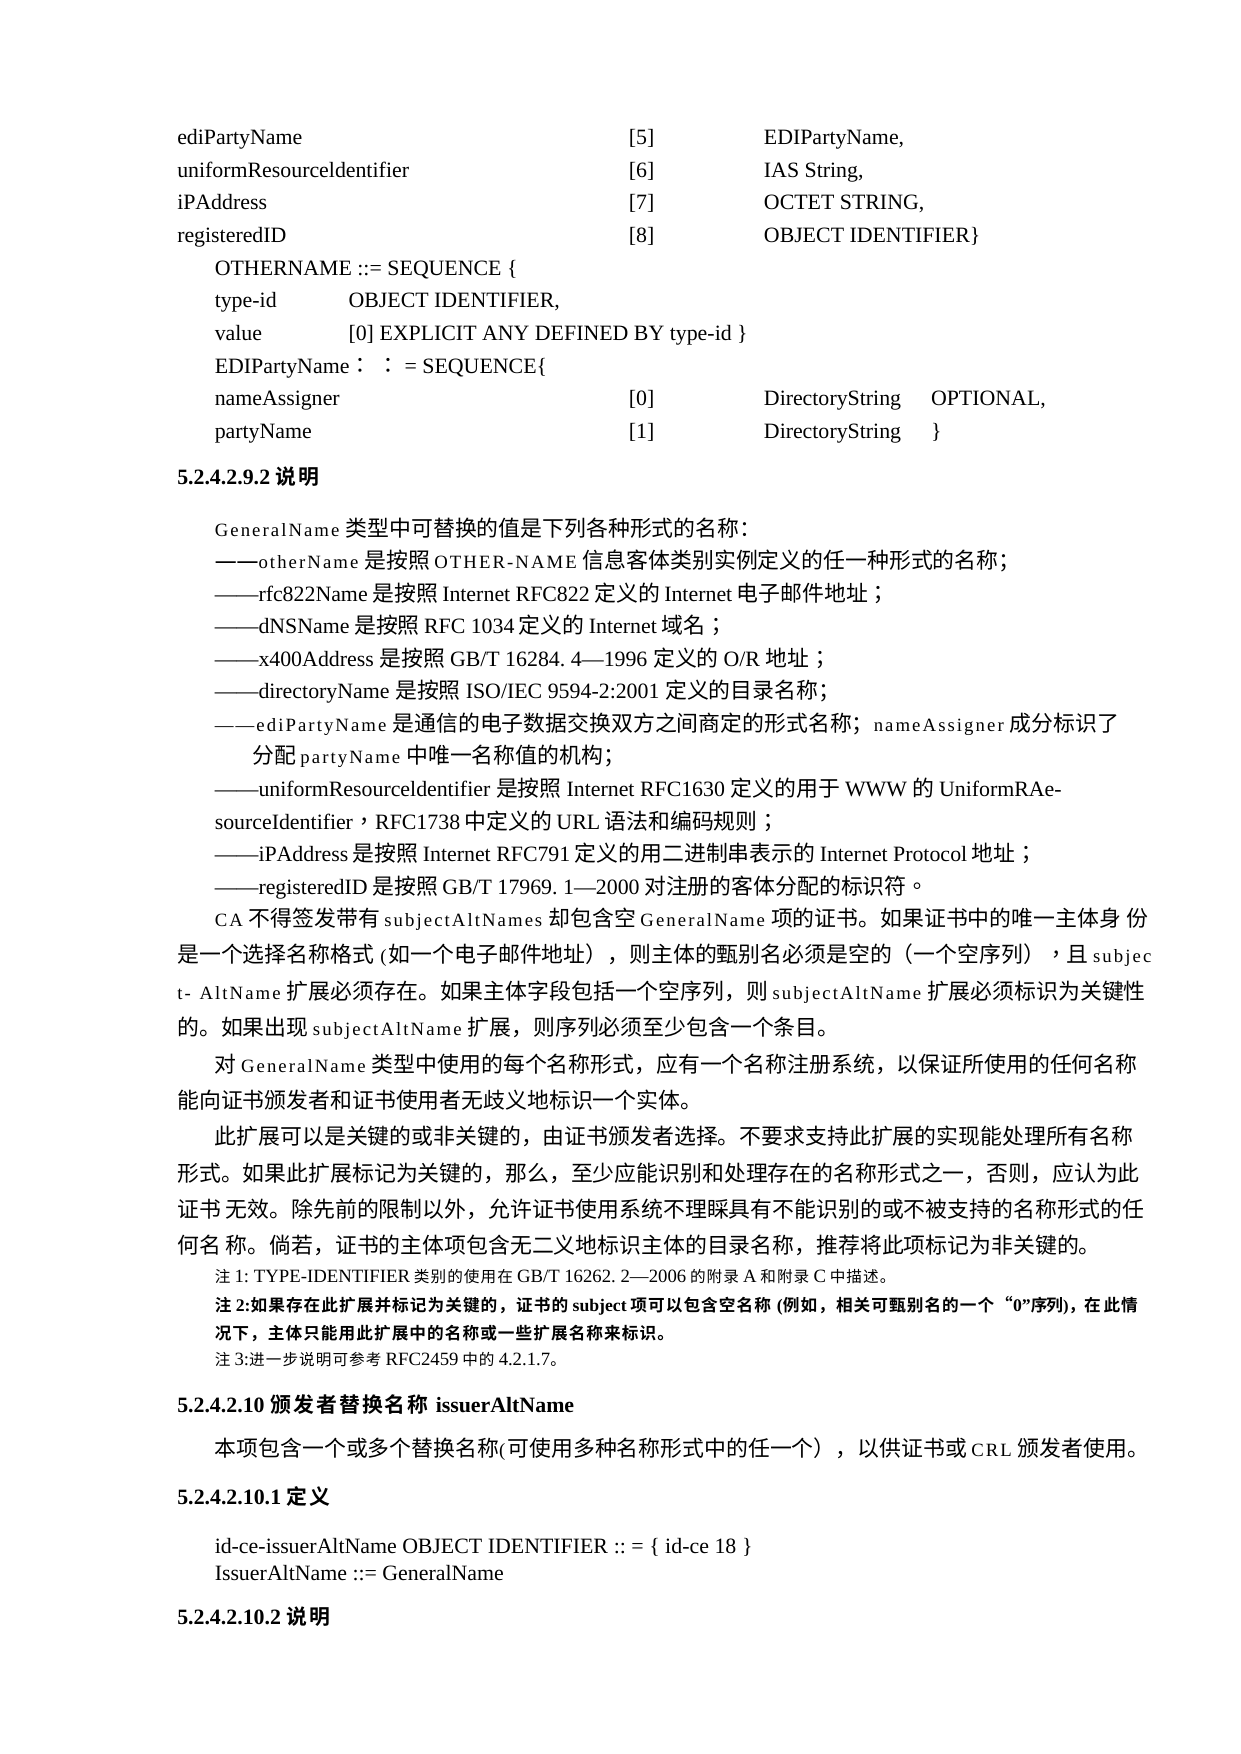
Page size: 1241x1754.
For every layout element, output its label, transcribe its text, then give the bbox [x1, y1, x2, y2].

text 对GeneralName类型中使用的每个名称形式，应有一个名称注册系统，以保证所使用的任何名称 能向证书颁发者和证书使用者无歧义地标识一个实体。 [177, 1047, 1152, 1115]
text iPAddress [7] OCTET STRING, [177, 184, 1152, 216]
text ——iPAddress是按照Internet RFC791定义的用二进制串表示的Internet Protocol地址； [177, 836, 1152, 868]
text partyName [1] DirectoryString } [177, 412, 1152, 445]
text ——rfc822Name是按照Internet RFC822定义的Internet电子邮件地址； [177, 575, 1152, 608]
text CA不得签发带有subjectAltNames却包含空GeneralName项的证书。如果证书中的唯一主体身 份是一个选择名称格式 (如一个电子邮件地址），则主体的甄别名必须是空的（一个空序列），且subject- AltName扩展必须存在。如果主体字段包括一个空序列，则subjectAltName扩展必须标识为关键性 的。如果出现subjectAltName扩展，则序列必须至少包含一个条目。 [177, 901, 1152, 1042]
text 5.2.4.2.10.2 说明 [177, 1607, 1152, 1628]
text registeredID [8] OBJECT IDENTIFIER} [177, 216, 1152, 249]
text ediPartyName [5] EDIPartyName, [177, 118, 1152, 151]
text ——x400Address 是按照 GB/T 16284. 4—1996 定义的 O/R 地址； [177, 640, 1152, 673]
text 5.2.4.2.10 颁发者替换名称 issuerAltName [177, 1395, 1152, 1417]
text 分配partyName中唯一名称值的机构； [177, 738, 1152, 770]
text GeneralName类型中可替换的值是下列各种形式的名称： [177, 510, 1152, 543]
text OTHERNAME ::= SEQUENCE { [177, 249, 1152, 282]
text ——directoryName 是按照 ISO/IEC 9594-2:2001 定义的目录名称； [177, 673, 1152, 705]
text IssuerAltName ::= GeneralName [177, 1563, 1152, 1585]
text ——otherName是按照OTHER-NAME信息客体类别实例定义的任一种形式的名称； [177, 543, 1152, 575]
text 此扩展可以是关键的或非关键的，由证书颁发者选择。不要求支持此扩展的实现能处理所有名称 形式。如果此扩展标记为关键的，那么，至少应能识别和处理存在的名称形式之一，否则，应认为此证书 无效。除先前的限制以外，允许证书使用系统不理睬具有不能识别的或不被支持的名称形式的任何名 称。倘若，证书的主体项包含无二义地标识主体的目录名称，推荐将此项标记为非关键的。 [177, 1119, 1152, 1260]
text ——uniformResourceldentifier 是按照 Internet RFC1630 定义的用于 WWW 的 UniformRAe- [177, 770, 1152, 803]
text ——registeredID是按照GB/T 17969. 1—2000对注册的客体分配的标识符。 [177, 868, 1152, 901]
text 注2:如果存在此扩展并标记为关键的，证书的subject项可以包含空名称 (例如，相关可甄别名的一个“0”序列)，在 此情况下，主体只能用此扩展中的名称或一些扩展名称来标识。 [214, 1291, 1152, 1344]
text type-id OBJECT IDENTIFIER, [177, 282, 1152, 314]
text 本项包含一个或多个替换名称(可使用多种名称形式中的任一个），以供证书或CRL颁发者使用。 [177, 1417, 1152, 1466]
text 5.2.4.2.9.2 说明 [177, 467, 1152, 488]
text value [0] EXPLICIT ANY DEFINED BY type-id } [177, 314, 1152, 347]
text 注1: TYPE-IDENTIFIER类别的使用在GB/T 16262. 2—2006的附录A和附录C中描述。 [177, 1265, 1152, 1287]
text ——ediPartyName是通信的电子数据交换双方之间商定的形式名称；nameAssigner成分标识了 [177, 705, 1152, 738]
text uniformResourceldentifier [6] IAS String, [177, 151, 1152, 184]
text id-ce-issuerAltName OBJECT IDENTIFIER :: = { id-ce 18 } [177, 1514, 1152, 1563]
text sourceIdentifier，RFC1738中定义的URL语法和编码规则； [177, 803, 1152, 836]
text ——dNSName是按照RFC 1034定义的Internet域名； [177, 608, 1152, 640]
text 5.2.4.2.10.1 定义 [177, 1466, 1152, 1514]
text nameAssigner [0] DirectoryString OPTIONAL, [177, 380, 1152, 412]
text 注3:进一步说明可参考RFC2459中的4.2.1.7。 [177, 1348, 1152, 1370]
text EDIPartyName： ： = SEQUENCE{ [177, 347, 1152, 380]
